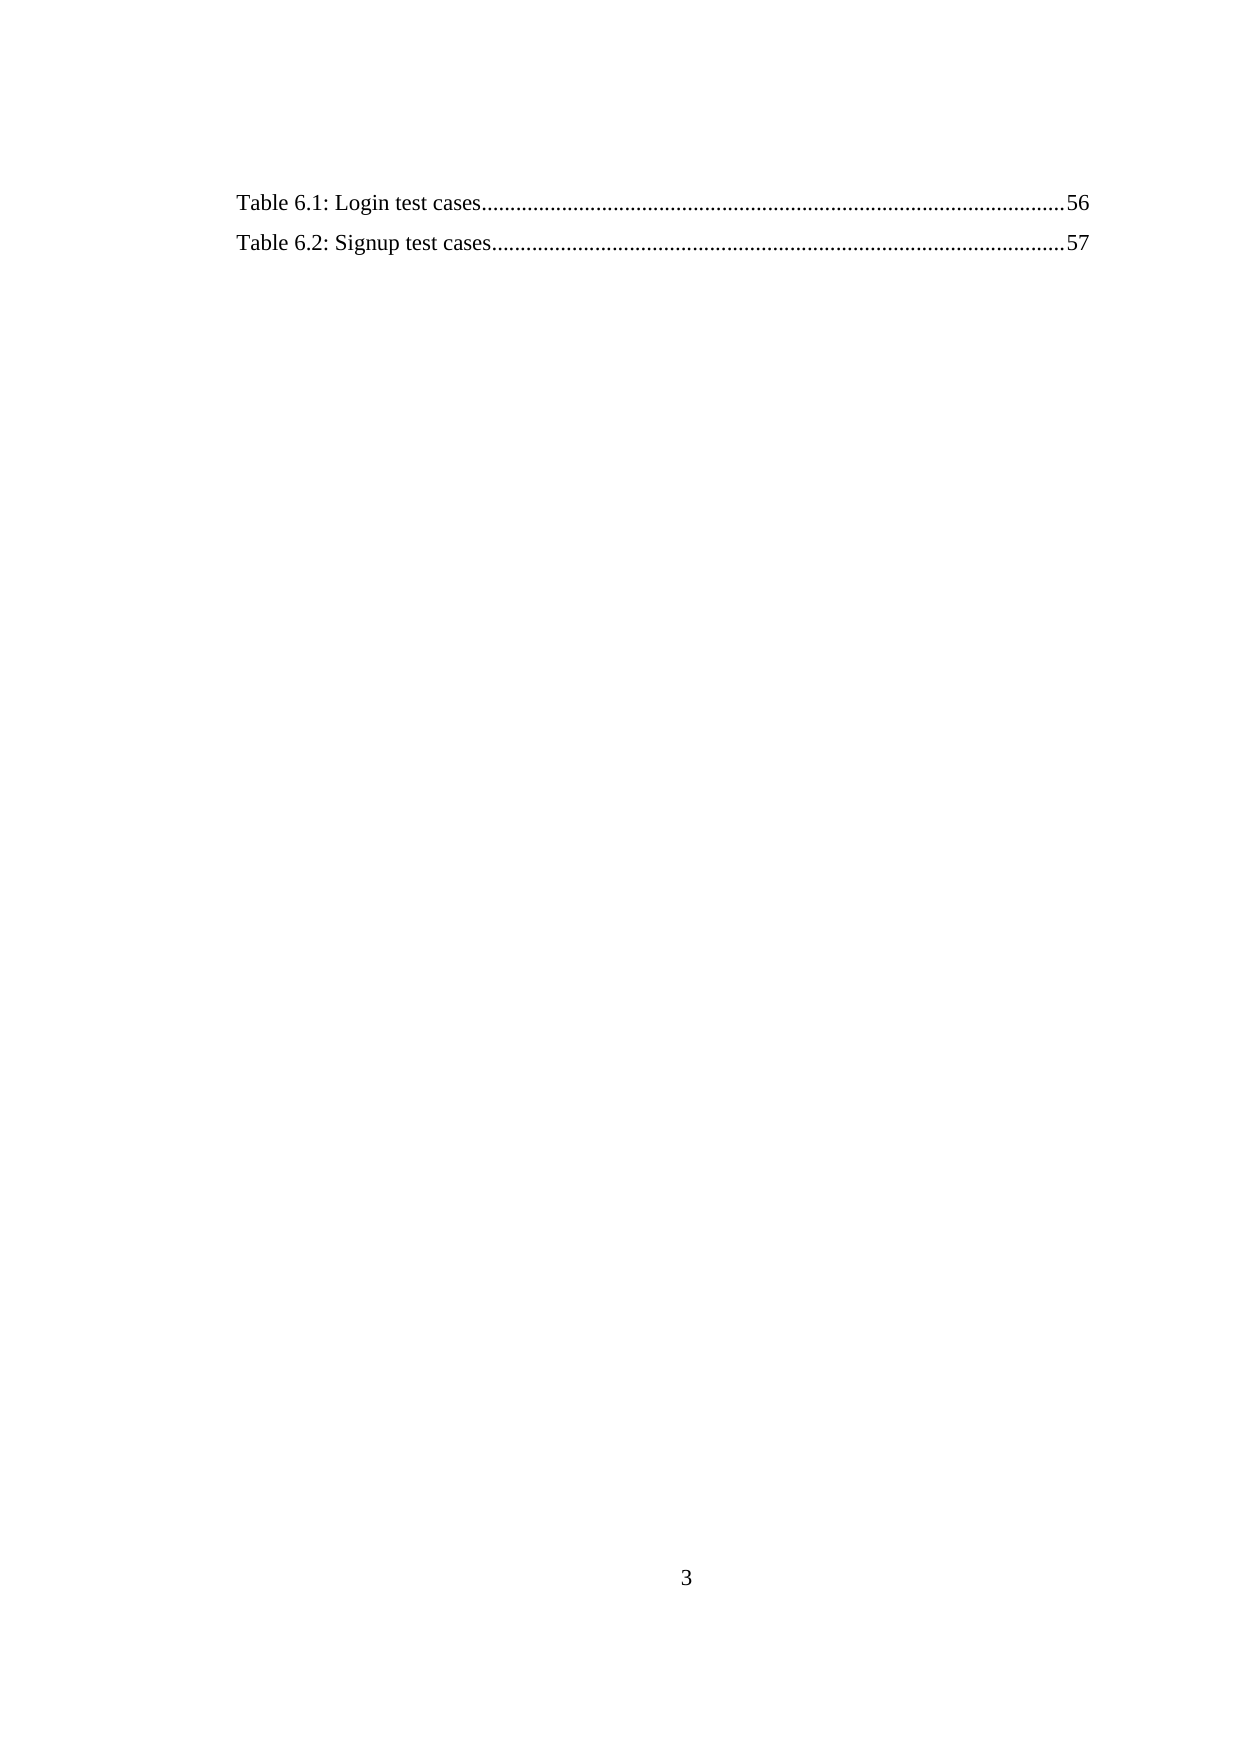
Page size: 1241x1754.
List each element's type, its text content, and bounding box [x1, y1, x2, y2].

text Table 6.1: Login test cases 56 [236, 189, 1090, 216]
text Table 6.2: Signup test cases 57 [236, 229, 1090, 255]
